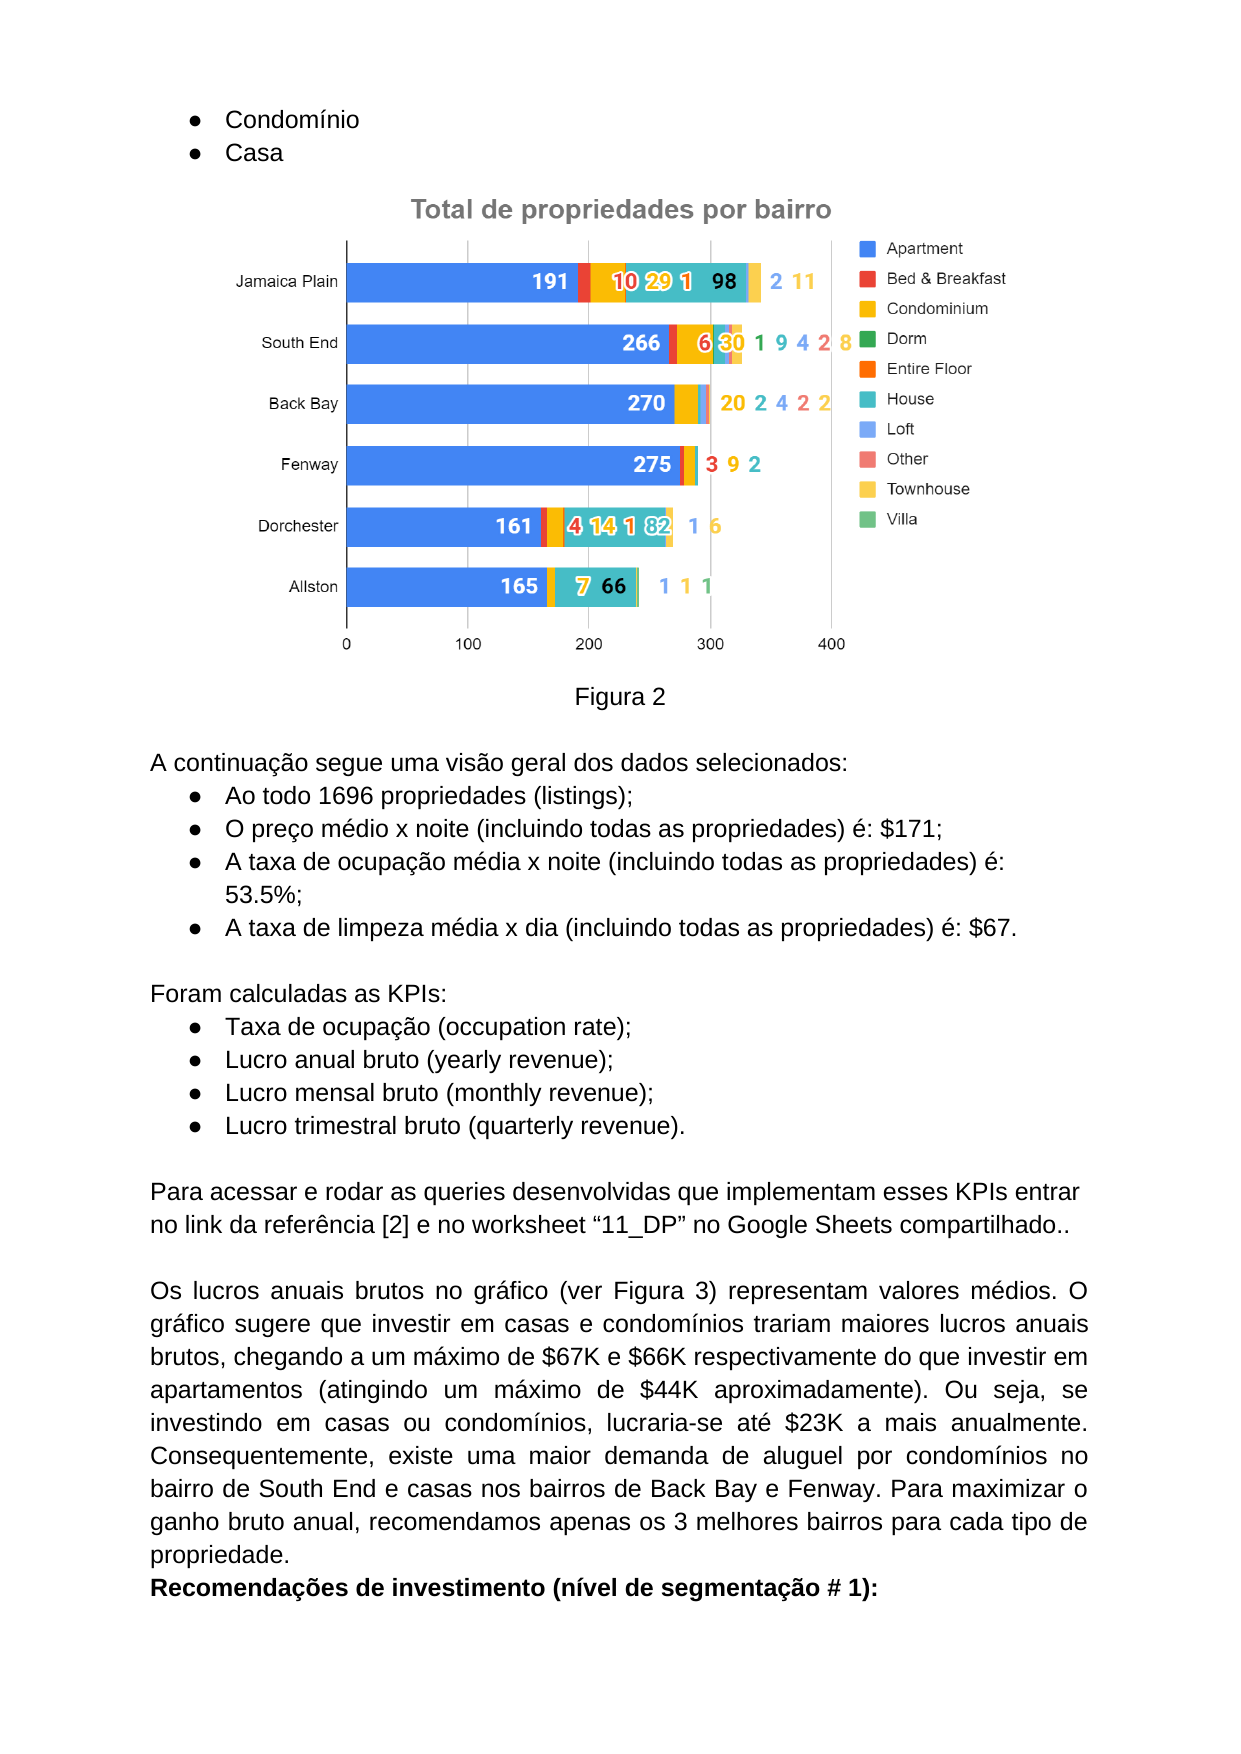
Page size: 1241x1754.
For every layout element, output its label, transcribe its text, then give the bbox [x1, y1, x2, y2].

text A continuação segue uma visão geral dos dados selecionados: [150, 748, 1090, 777]
text Recomendações de investimento (nível de segmentação # 1): [150, 1573, 1090, 1602]
list Taxa de ocupação (occupation rate); [187, 1012, 1090, 1041]
text Para acessar e rodar as queries desenvolvidas que implementam esses KPIs entrar no link da referência [2] e no worksheet “11_DP” no Google Sheets compartilhado.. [150, 1177, 1090, 1239]
list Ao todo 1696 propriedades (listings); [187, 781, 1090, 809]
list O preço médio x noite (incluindo todas as propriedades) é: $171; [187, 814, 1090, 843]
list Condomínio [187, 105, 1090, 134]
list Lucro mensal bruto (monthly revenue); [187, 1078, 1090, 1107]
list Lucro trimestral bruto (quarterly revenue). [187, 1111, 1090, 1140]
list Lucro anual bruto (yearly revenue); [187, 1045, 1090, 1074]
list Casa [187, 138, 1090, 167]
text Figura 2 [150, 682, 1090, 711]
list A taxa de ocupação média x noite (incluindo todas as propriedades) é: 53.5%; [187, 847, 1090, 909]
list A taxa de limpeza média x dia (incluindo todas as propriedades) é: $67. [187, 913, 1090, 942]
picture [210, 171, 1031, 678]
text Os lucros anuais brutos no gráfico (ver Figura 3) representam valores médios. O gráfico sugere que investir em casas e condomínios trariam maiores lucros anuais brutos, chegando a um máximo de $67K e $66K respectivamente do que investir em apartamentos (atingindo um máximo de $44K aproximadamente). Ou seja, se investindo em casas ou condomínios, lucraria-se até $23K a mais anualmente. Consequentemente, existe uma maior demanda de aluguel por condomínios no bairro de South End e casas nos bairros de Back Bay e Fenway. Para maximizar o ganho bruto anual, recomendamos apenas os 3 melhores bairros para cada tipo de propriedade. [150, 1276, 1090, 1569]
text Foram calculadas as KPIs: [150, 979, 1090, 1008]
